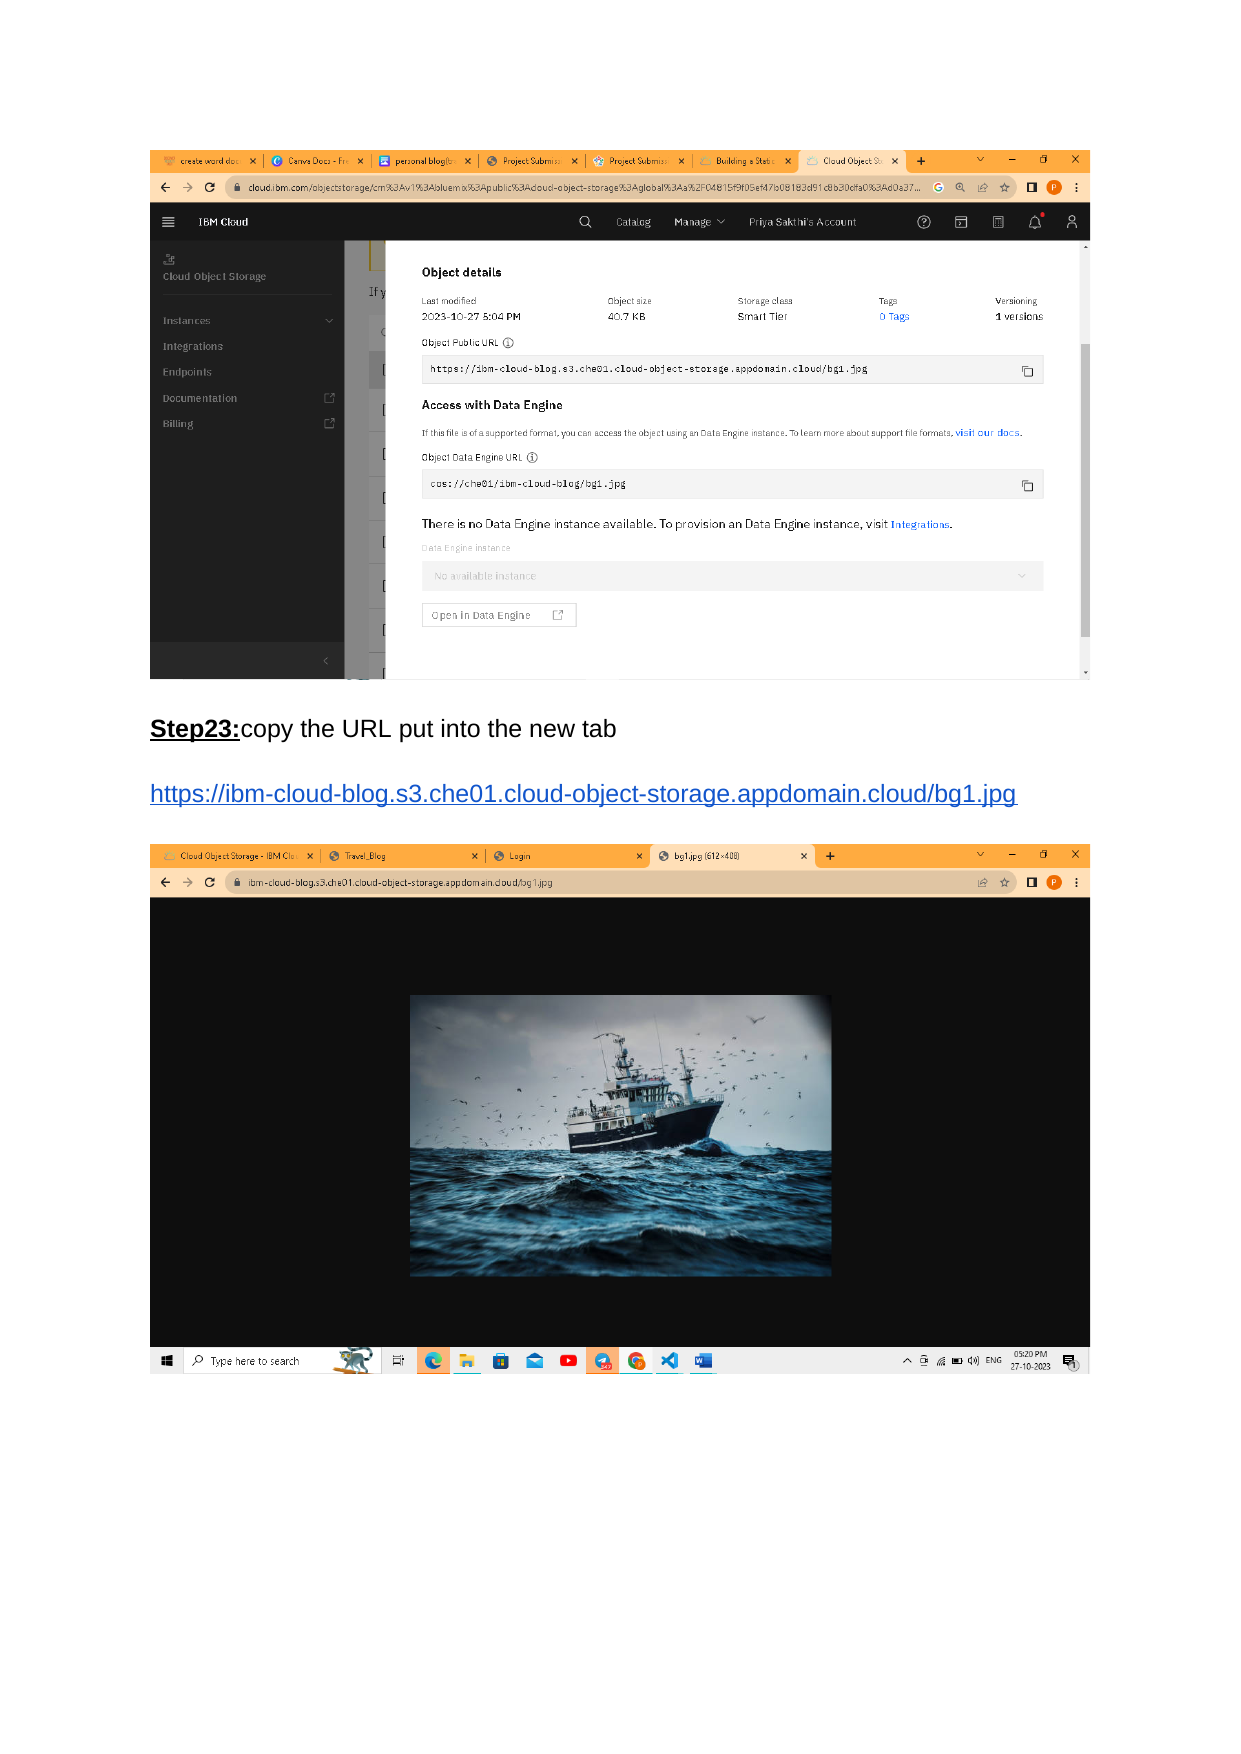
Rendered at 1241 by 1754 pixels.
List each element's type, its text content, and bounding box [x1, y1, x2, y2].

text https://ibm-cloud-blog.s3.che01.cloud-object-storage.appdomain.cloud/bg1.jpg [150, 779, 1090, 808]
picture [150, 150, 1091, 680]
picture [150, 844, 1091, 1374]
text Step23:copy the URL put into the new tab [150, 714, 1090, 743]
